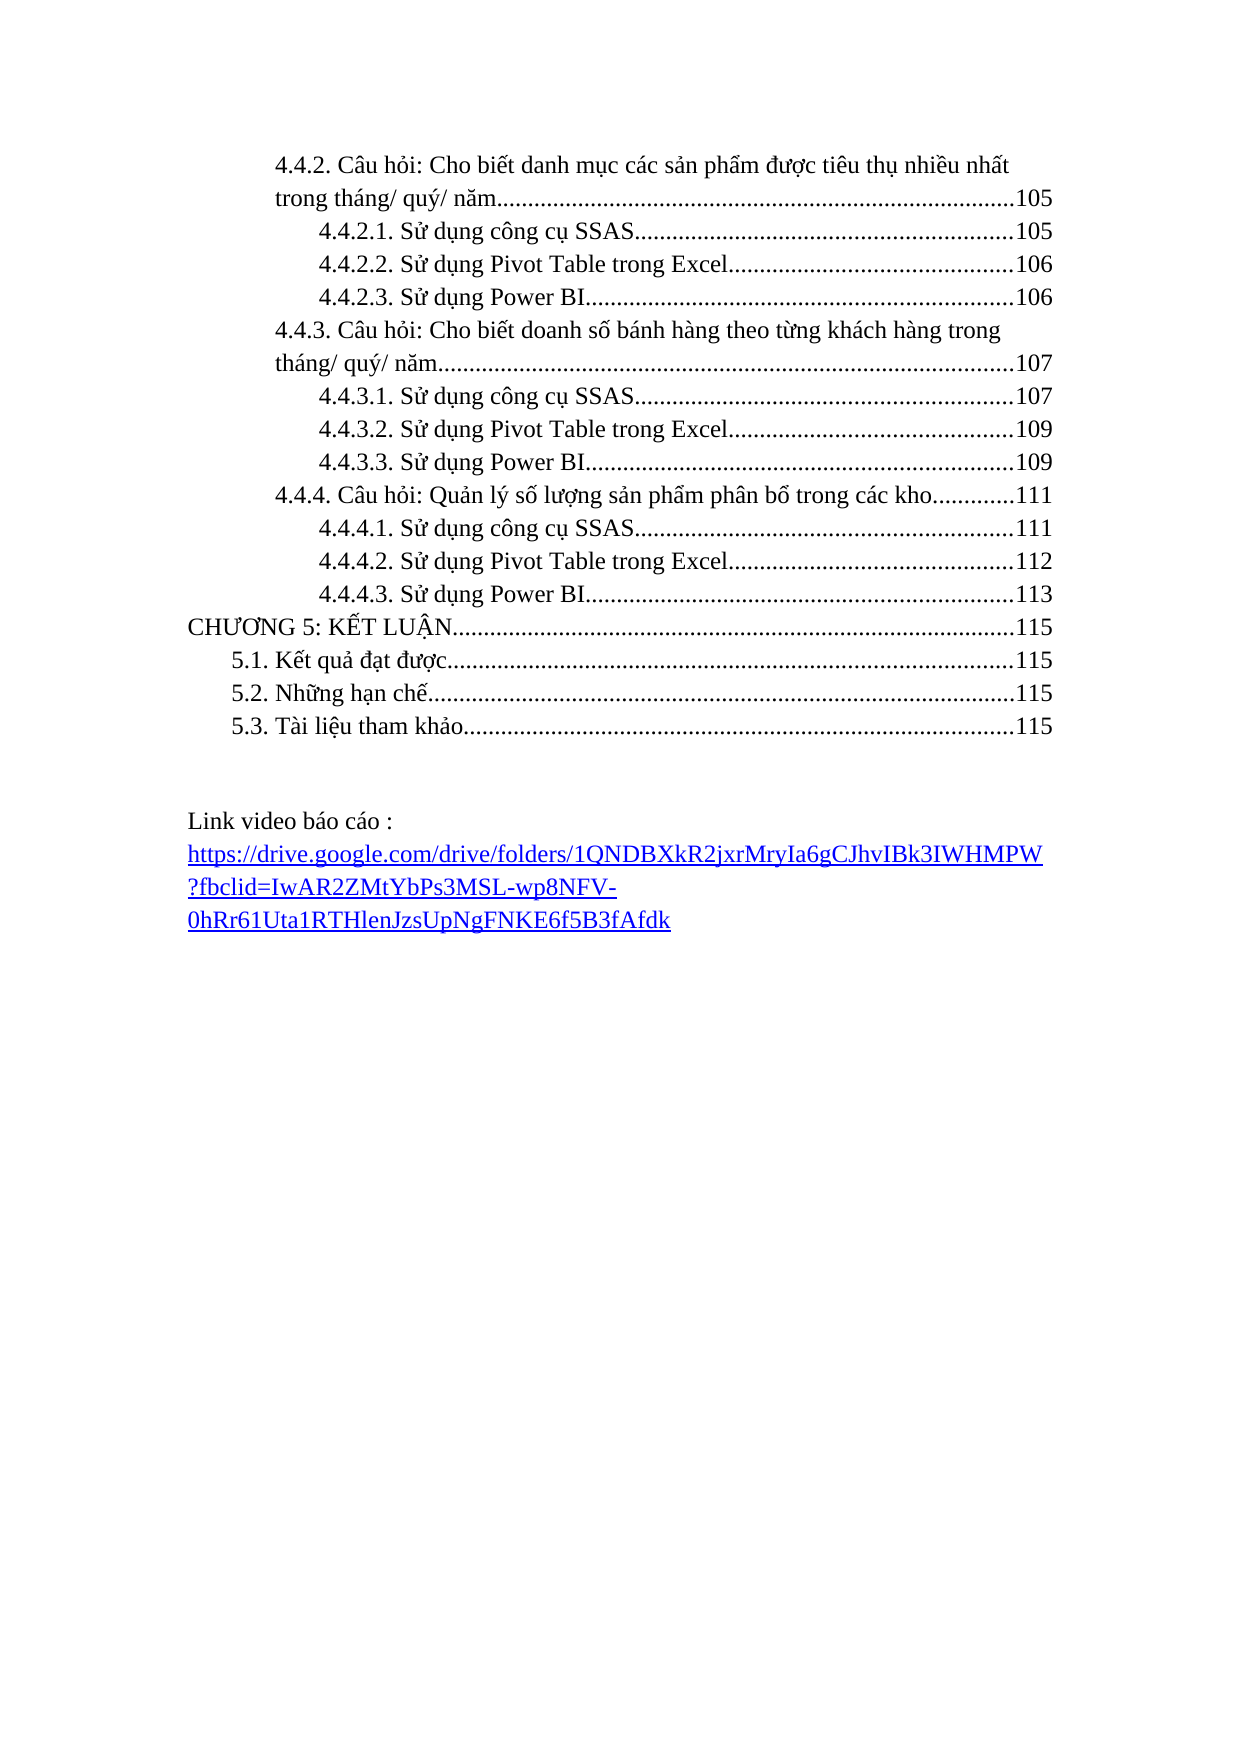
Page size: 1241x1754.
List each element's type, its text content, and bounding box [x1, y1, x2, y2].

text 4.4.4.3. Sử dụng Power BI 113 [319, 579, 1053, 608]
text 4.4.2.2. Sử dụng Pivot Table trong Excel 106 [319, 249, 1053, 278]
text 4.4.4.1. Sử dụng công cụ SSAS 111 [319, 513, 1053, 542]
text 4.4.3.3. Sử dụng Power BI 109 [319, 447, 1053, 476]
text 4.4.2. Câu hỏi: Cho biết danh mục các sản phẩm được tiêu thụ nhiều nhất trong tháng/ quý/ năm. 105 [275, 150, 1053, 212]
text Link video báo cáo : https://drive.google.com/drive/folders/1QNDBXkR2jxrMryIa6gCJhvIBk3IWHMPW?fbclid=IwAR2ZMtYbPs3MSL-wp8NFV-0hRr61Uta1RTHlenJzsUpNgFNKE6f5B3fAfdk [187, 806, 1053, 934]
text 5.1. Kết quả đạt được 115 [231, 645, 1053, 674]
text CHƯƠNG 5: KẾT LUẬN 115 [187, 612, 1053, 641]
text 4.4.4. Câu hỏi: Quản lý số lượng sản phẩm phân bổ trong các kho. 111 [275, 480, 1053, 509]
text 4.4.3. Câu hỏi: Cho biết doanh số bánh hàng theo từng khách hàng trong tháng/ quý/ năm. 107 [275, 315, 1053, 377]
text 4.4.4.2. Sử dụng Pivot Table trong Excel 112 [319, 546, 1053, 575]
text 4.4.3.1. Sử dụng công cụ SSAS 107 [319, 381, 1053, 410]
text 4.4.3.2. Sử dụng Pivot Table trong Excel 109 [319, 414, 1053, 443]
text 4.4.2.3. Sử dụng Power BI 106 [319, 282, 1053, 311]
text 5.3. Tài liệu tham khảo 115 [231, 711, 1053, 740]
text 4.4.2.1. Sử dụng công cụ SSAS 105 [319, 216, 1053, 245]
text 5.2. Những hạn chế 115 [231, 678, 1053, 707]
